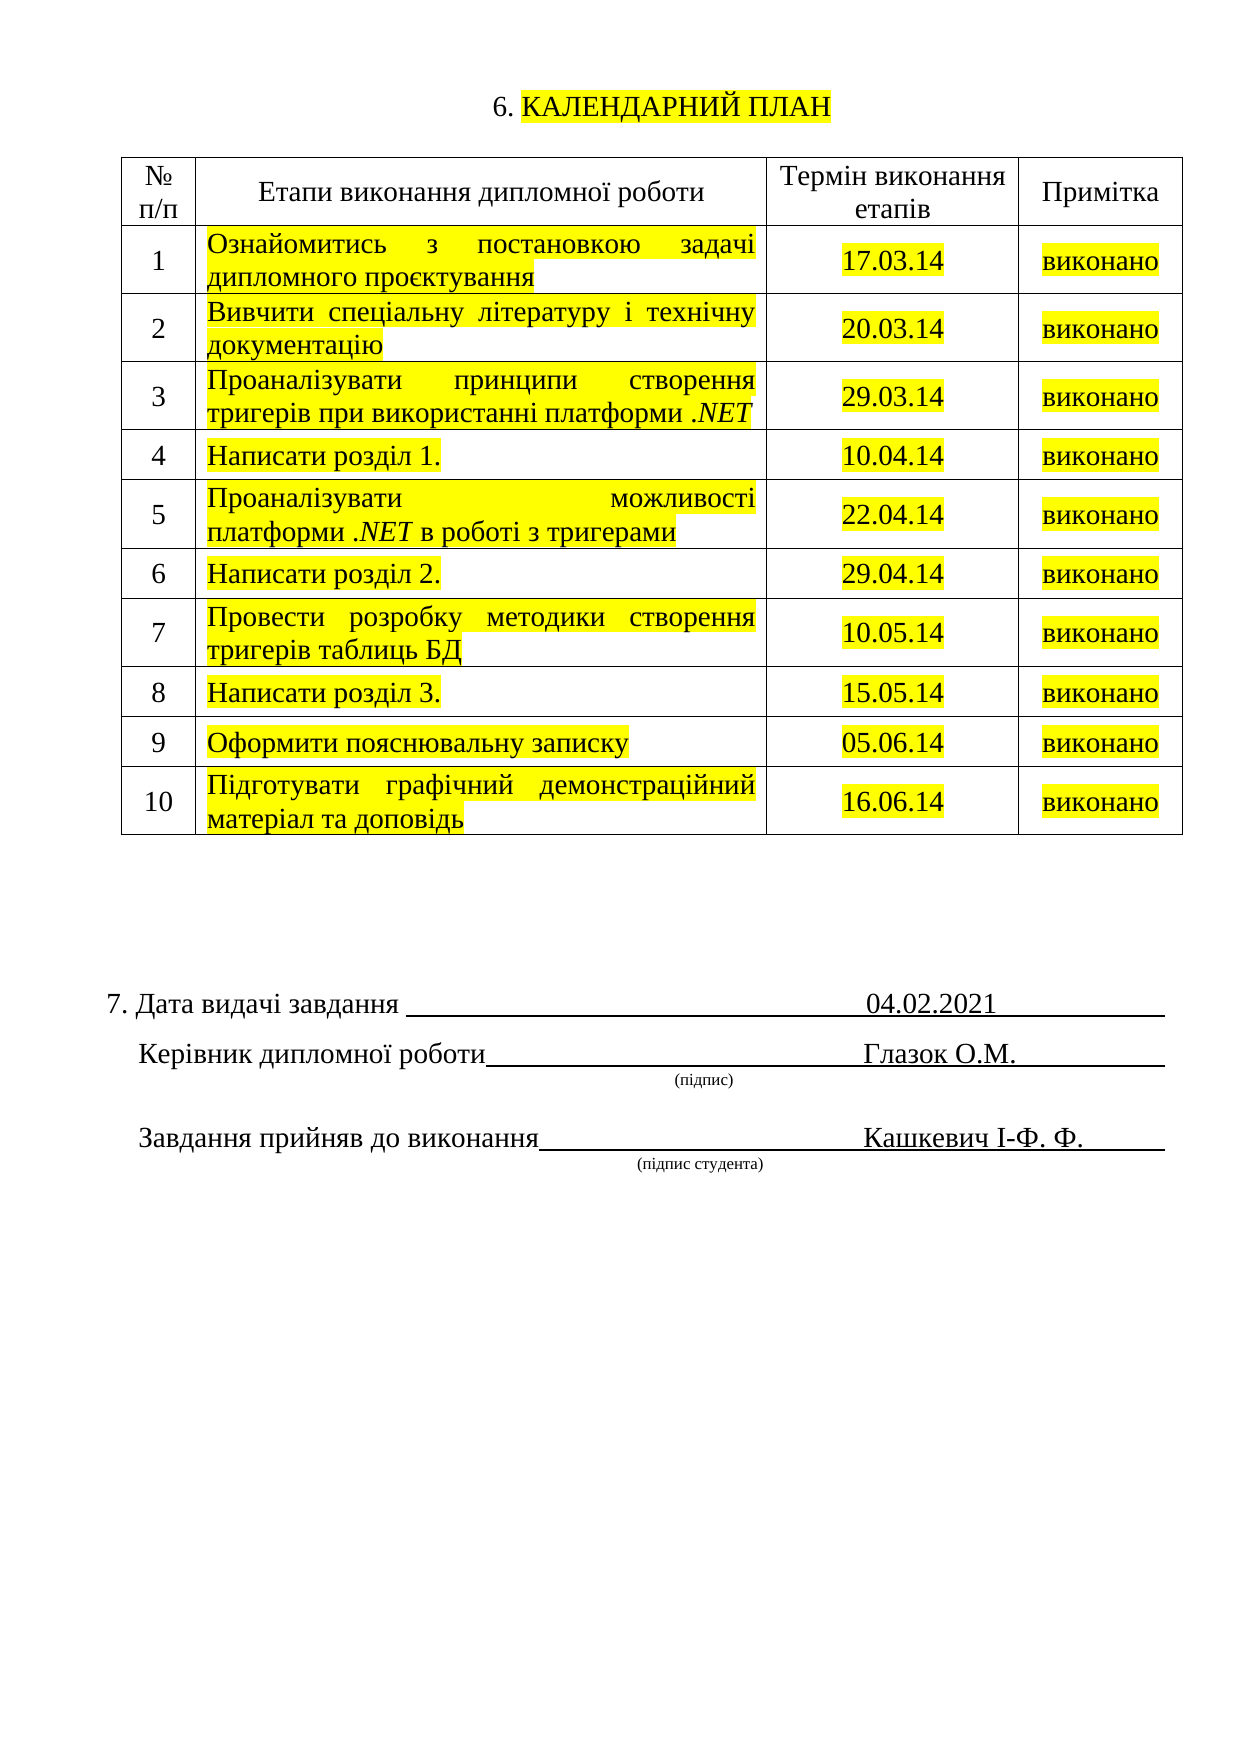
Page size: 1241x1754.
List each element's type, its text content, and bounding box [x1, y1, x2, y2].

table_cell 5 [122, 480, 195, 547]
table_cell 10.05.14 [767, 599, 1018, 666]
table_cell 4 [122, 430, 195, 479]
table_cell 20.03.14 [767, 294, 1018, 361]
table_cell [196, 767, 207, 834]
text 6. КАЛЕНДАРНИЙ ПЛАН [106, 89, 1217, 123]
table_cell виконано [1019, 549, 1182, 598]
table_cell 6 [122, 549, 195, 598]
table_cell Провести розробку методики створення тригерів таблиць БД [462, 599, 766, 666]
table_cell Оформити пояснювальну записку [196, 717, 766, 766]
table_cell виконано [1019, 767, 1182, 834]
table_header Термін виконання етапів [767, 158, 1018, 225]
text Керівник дипломної роботи Глазок О.М. [106, 1036, 1217, 1070]
table_cell 16.06.14 [767, 767, 1018, 834]
table_cell Вивчити спеціальну літературу і технічну документацію [196, 294, 766, 361]
table_cell Написати розділ 2. [196, 549, 766, 598]
table_cell Написати розділ 3. [196, 667, 766, 716]
table_cell 2 [122, 294, 195, 361]
table_cell 10.04.14 [767, 430, 1018, 479]
text (підпис студента) [106, 1154, 1217, 1187]
text Завдання прийняв до виконання Кашкевич І-Ф. Ф. [106, 1120, 1217, 1154]
table_cell Ознайомитись з постановкою задачі дипломного проєктування [534, 226, 766, 293]
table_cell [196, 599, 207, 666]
table_cell виконано [1019, 667, 1182, 716]
table_cell 29.04.14 [767, 549, 1018, 598]
table_cell виконано [1019, 362, 1182, 429]
table_cell виконано [1019, 294, 1182, 361]
table_cell 1 [122, 226, 195, 293]
table_cell виконано [1019, 430, 1182, 479]
table_cell 15.05.14 [767, 667, 1018, 716]
table_header № п/п [122, 158, 195, 225]
table_cell виконано [1019, 226, 1182, 293]
table_cell 10 [122, 767, 195, 834]
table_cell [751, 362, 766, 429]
table_cell 9 [122, 717, 195, 766]
table_cell Підготувати графічний демонстраційний матеріал та доповідь [464, 767, 766, 834]
table_cell виконано [1019, 480, 1182, 547]
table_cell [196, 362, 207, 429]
table_cell 05.06.14 [767, 717, 1018, 766]
table_cell Проаналізувати можливості платформи .NET в роботі з тригерами [676, 480, 766, 547]
text 7. Дата видачі завдання 04.02.2021 а [106, 986, 1217, 1019]
table_cell виконано [1019, 717, 1182, 766]
table_cell 7 [122, 599, 195, 666]
table_cell Написати розділ 1. [196, 430, 766, 479]
text (підпис) [106, 1070, 1217, 1103]
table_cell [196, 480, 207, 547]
table_cell 29.03.14 [767, 362, 1018, 429]
table_header Етапи виконання дипломної роботи [196, 158, 766, 225]
table_cell 22.04.14 [767, 480, 1018, 547]
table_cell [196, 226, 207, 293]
table_cell 8 [122, 667, 195, 716]
table_cell 17.03.14 [767, 226, 1018, 293]
table_header Примітка [1019, 158, 1182, 225]
table_cell 3 [122, 362, 195, 429]
table_cell виконано [1019, 599, 1182, 666]
